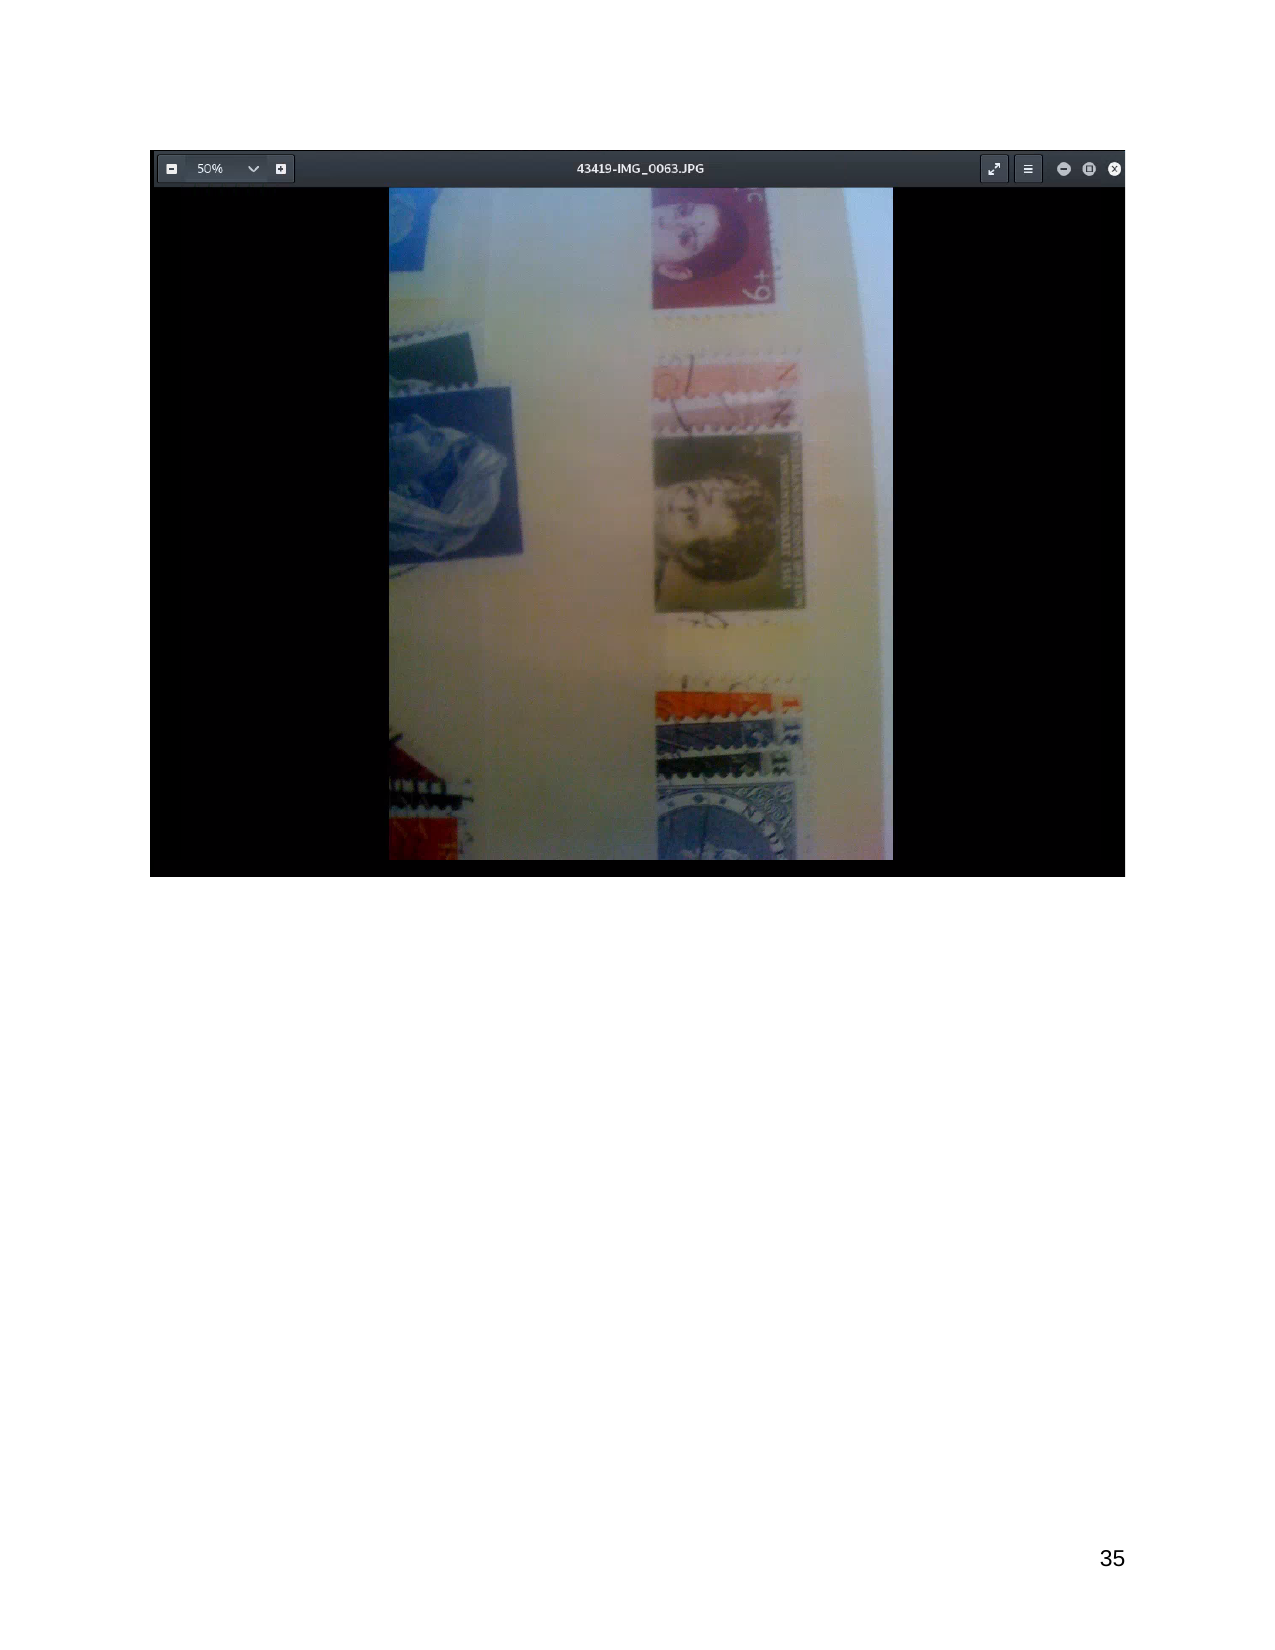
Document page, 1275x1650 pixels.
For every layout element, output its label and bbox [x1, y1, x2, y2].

picture [150, 150, 1125, 877]
